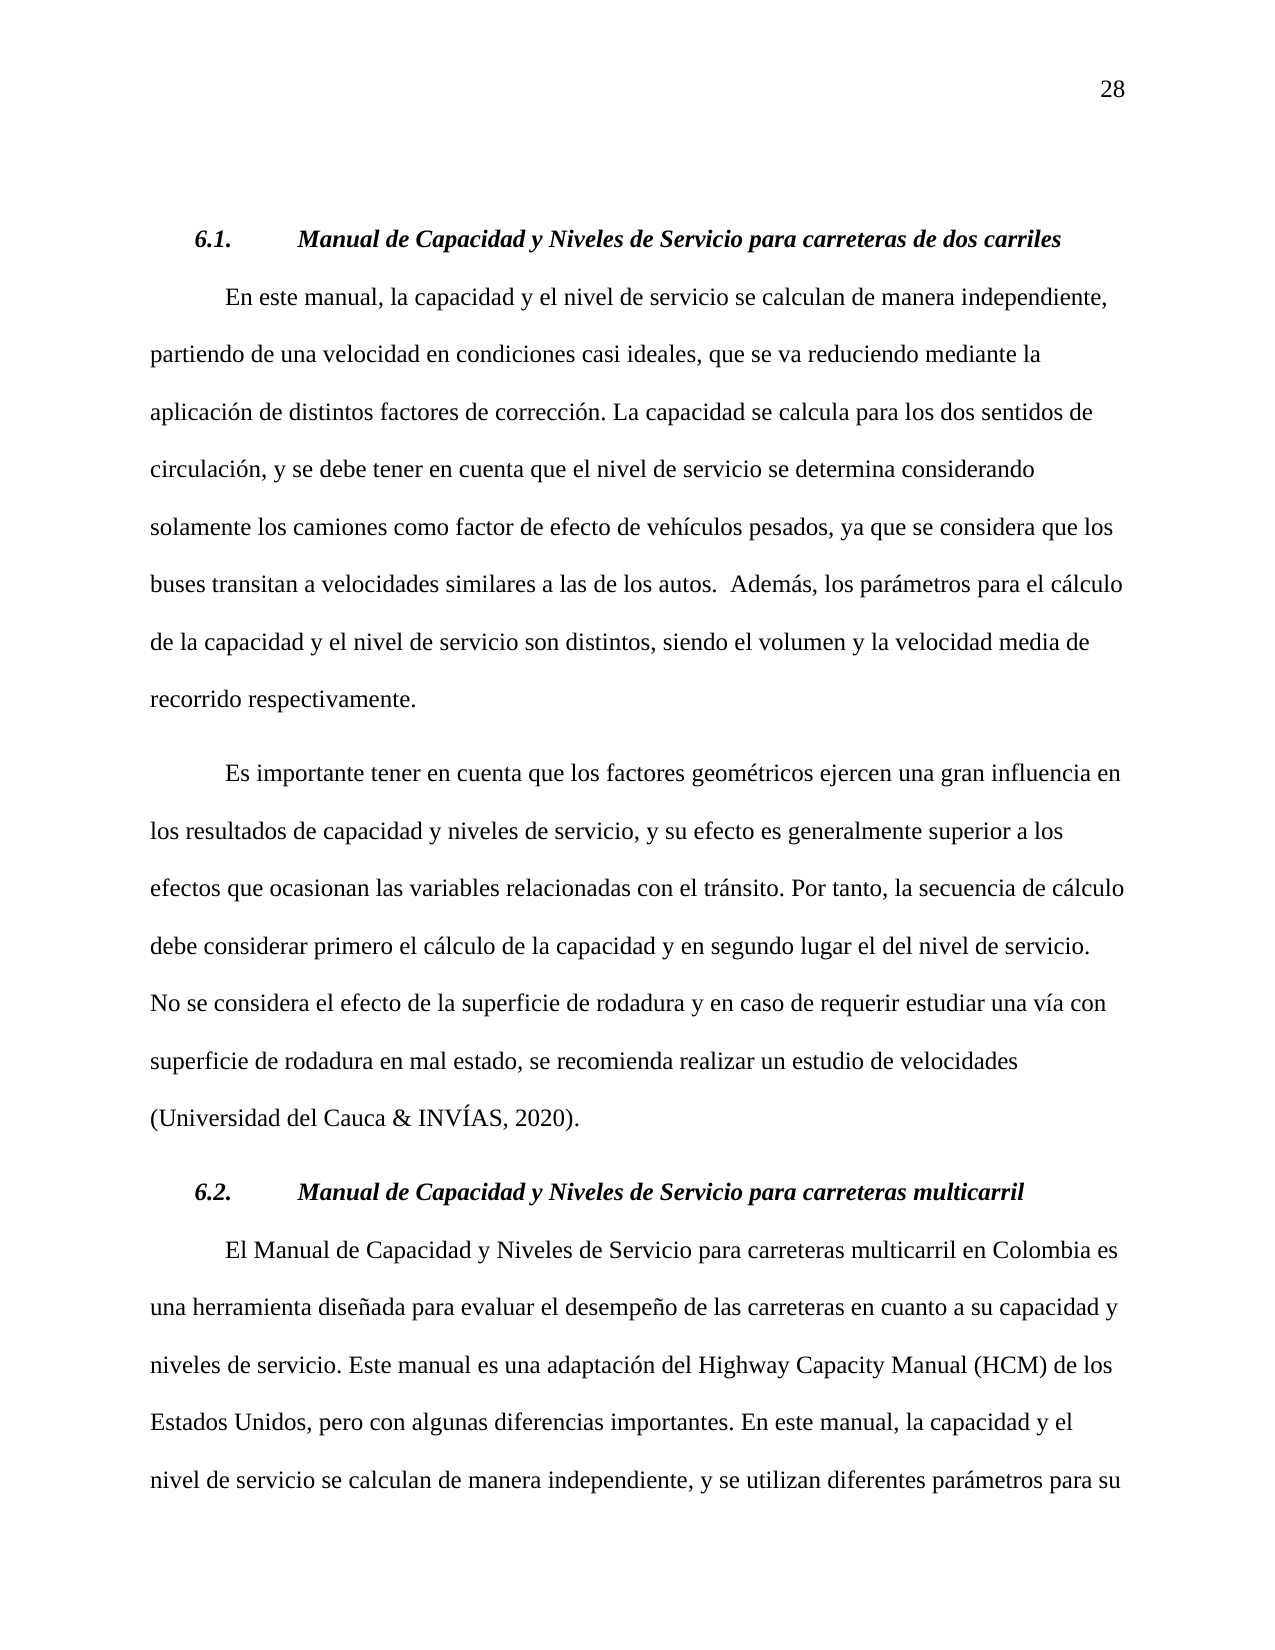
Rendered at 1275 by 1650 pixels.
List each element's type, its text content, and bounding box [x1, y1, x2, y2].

subtitle Manual de Capacidad y Niveles de Servicio para carreteras multicarril [194, 1177, 1125, 1206]
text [150, 1235, 1125, 1494]
text En este manual, la capacidad y el nivel de servicio se calculan de manera independiente, partiendo de una velocidad en condiciones casi ideales, que se va reduciendo mediante la aplicación de distintos factores de corrección. La capacidad se calcula para los dos sentidos de circulación, y se debe tener en cuenta que el nivel de servicio se determina considerando solamente los camiones como factor de efecto de vehículos pesados, ya que se considera que los buses transitan a velocidades similares a las de los autos. Además, los parámetros para el cálculo de la capacidad y el nivel de servicio son distintos, siendo el volumen y la velocidad media de recorrido respectivamente. [150, 282, 1125, 713]
subtitle Manual de Capacidad y Niveles de Servicio para carreteras de dos carriles [194, 224, 1125, 253]
text Es importante tener en cuenta que los factores geométricos ejercen una gran influencia en los resultados de capacidad y niveles de servicio, y su efecto es generalmente superior a los efectos que ocasionan las variables relacionadas con el tránsito. Por tanto, la secuencia de cálculo debe considerar primero el cálculo de la capacidad y en segundo lugar el del nivel de servicio. No se considera el efecto de la superficie de rodadura y en caso de requerir estudiar una vía con superficie de rodadura en mal estado, se recomienda realizar un estudio de velocidades .Principio del formulario [150, 758, 1125, 1132]
